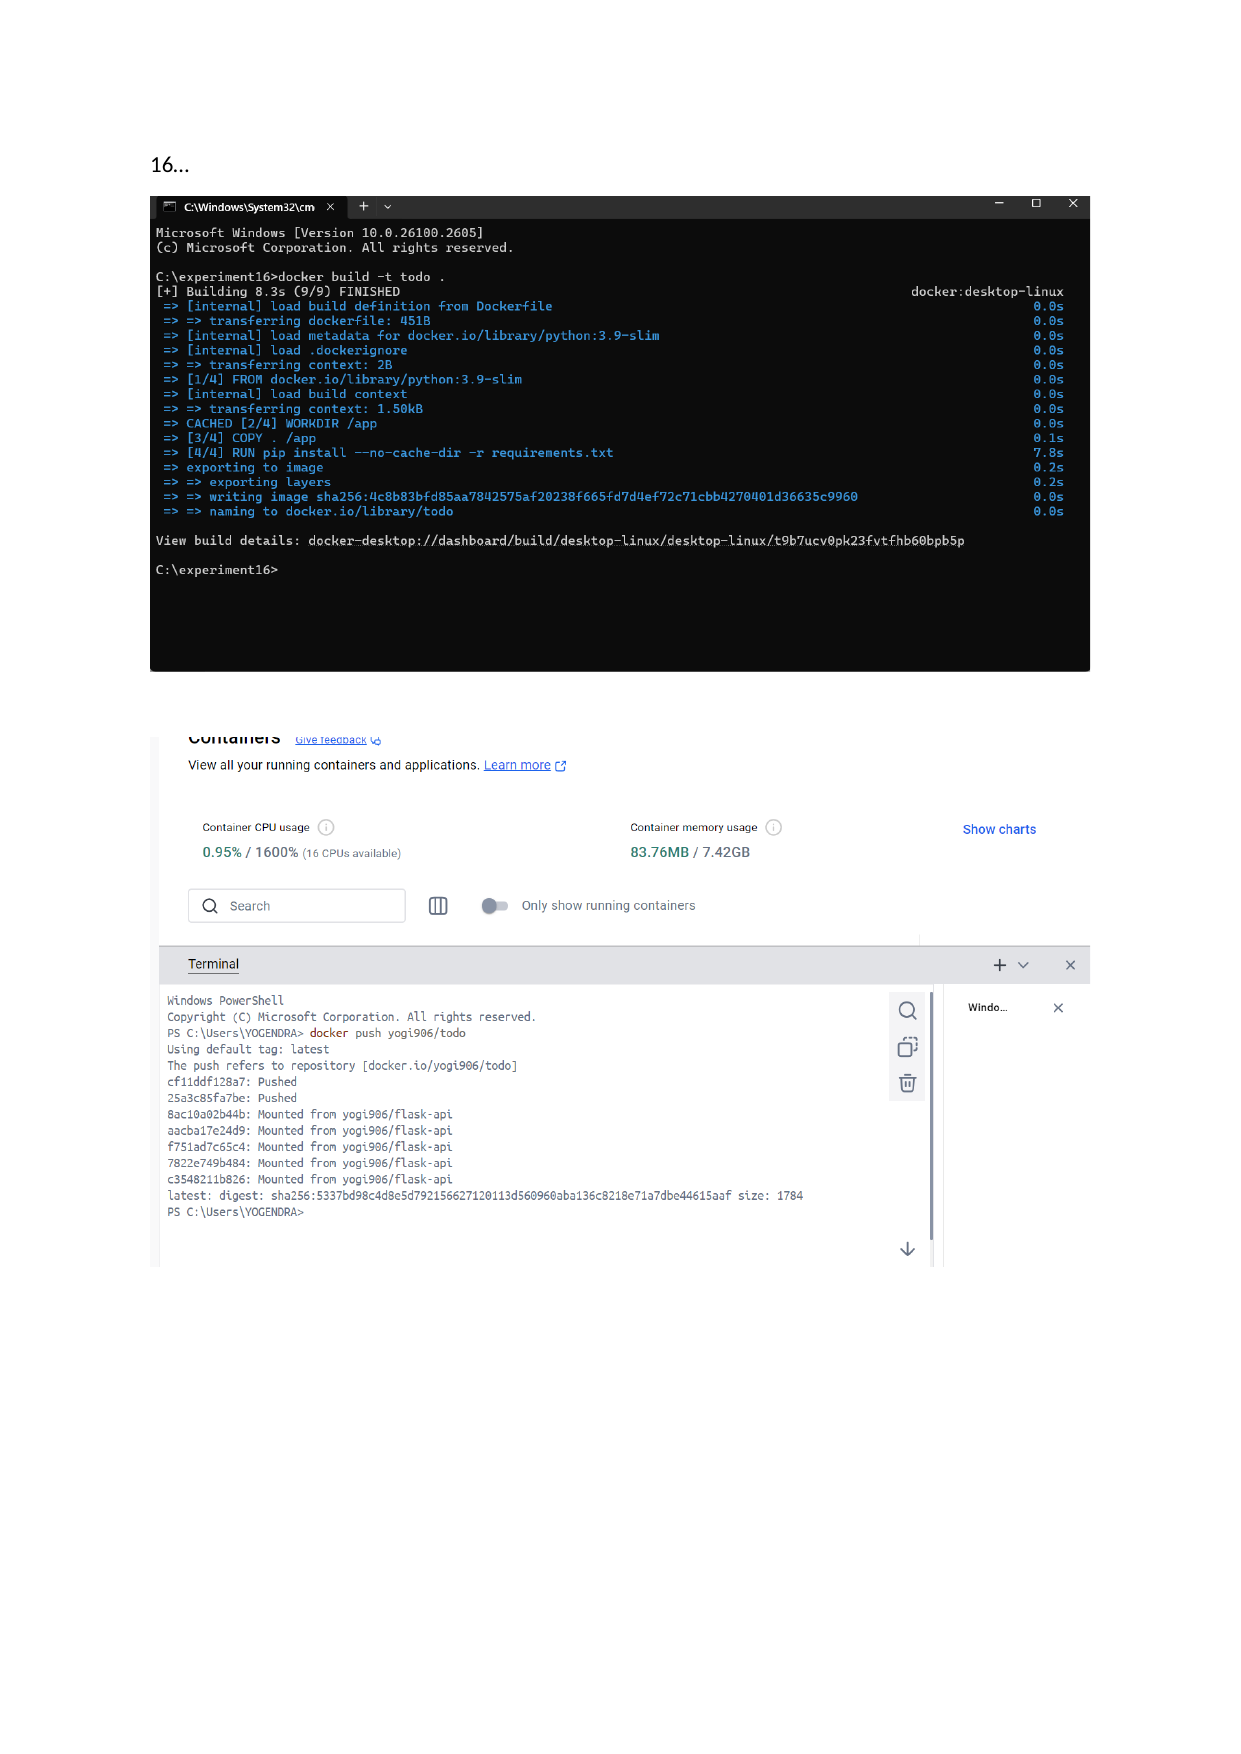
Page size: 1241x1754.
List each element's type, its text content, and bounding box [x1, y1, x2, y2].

picture [150, 196, 1091, 672]
picture [150, 737, 1091, 1267]
text 16… [150, 150, 1090, 178]
